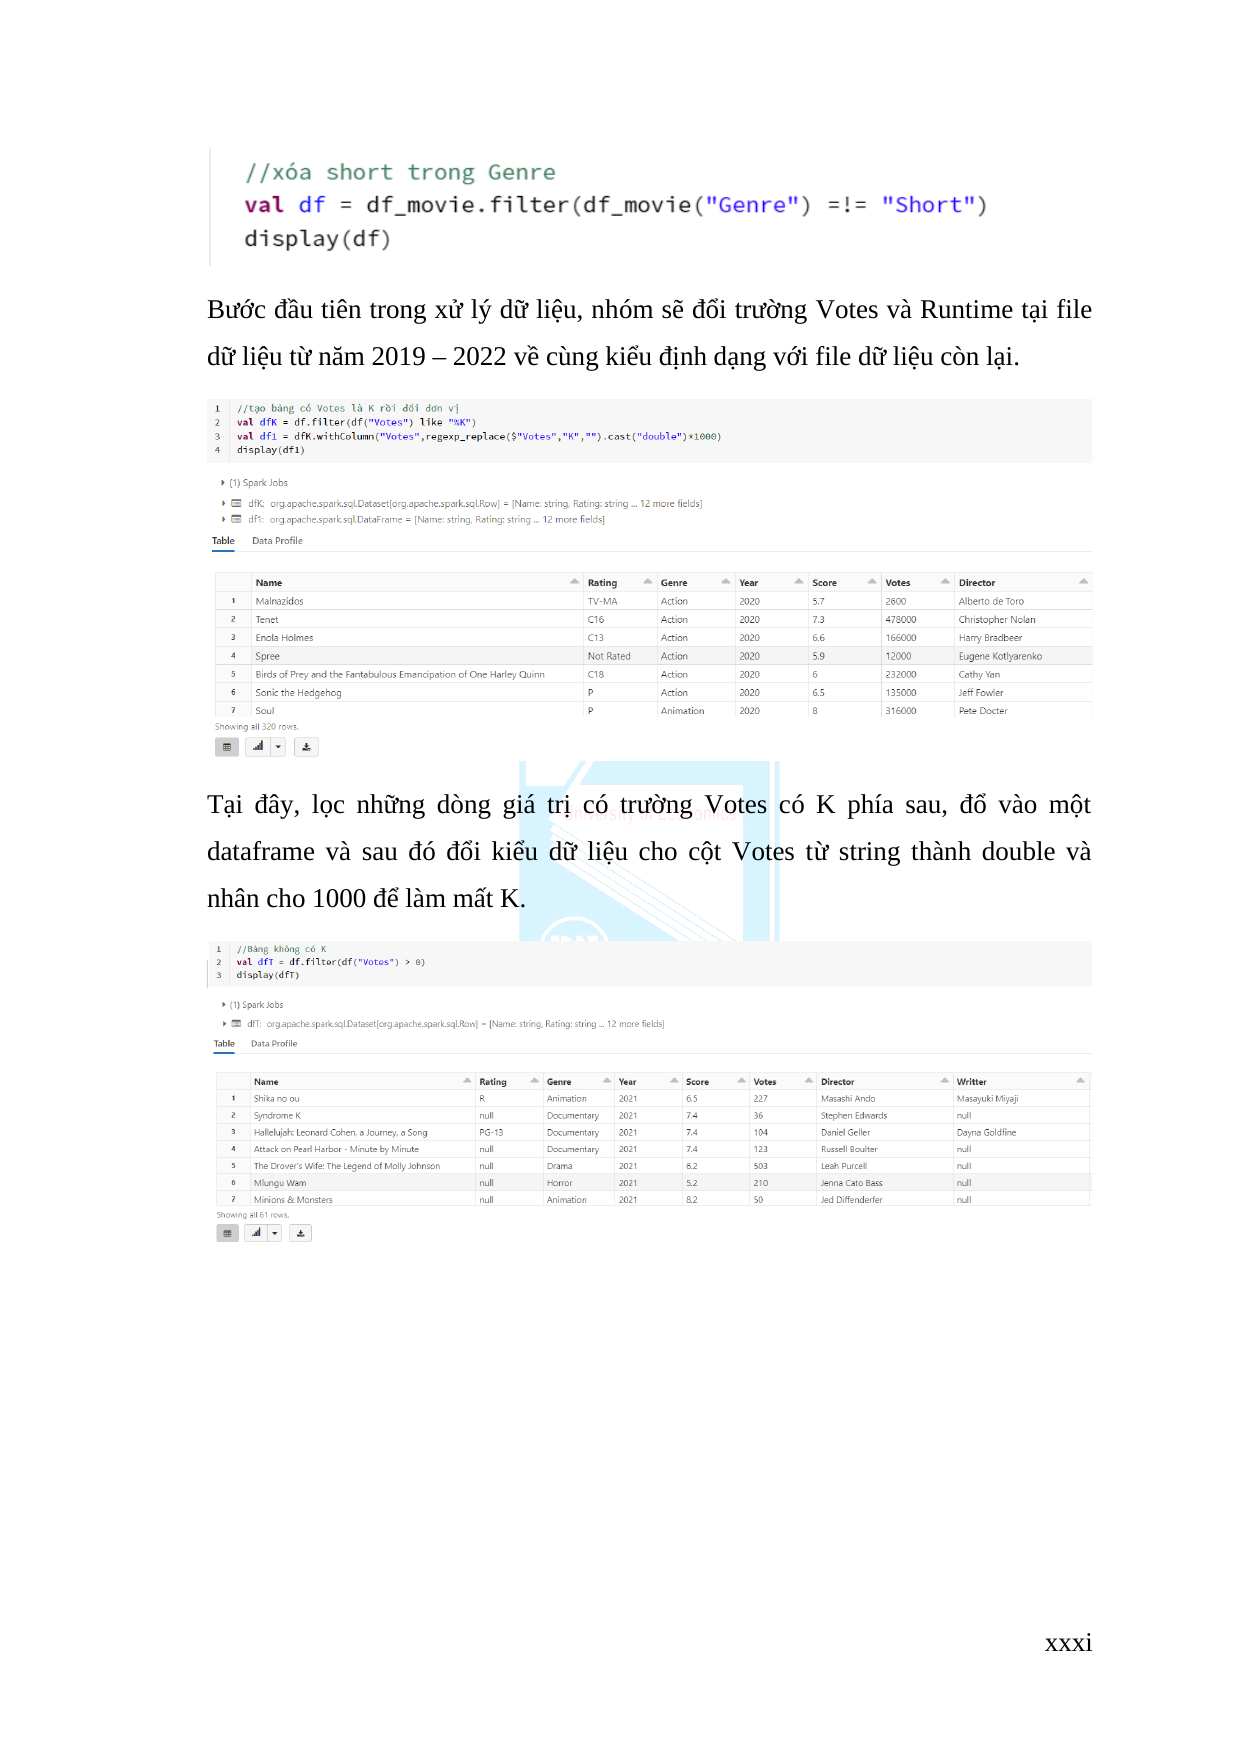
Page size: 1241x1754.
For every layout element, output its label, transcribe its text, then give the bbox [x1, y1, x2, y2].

text Bước đầu tiên trong xử lý dữ liệu, nhóm sẽ đổi trường Votes và Runtime tại file dữ liệu từ năm 2019 – 2022 về cùng kiểu định dạng với file dữ liệu còn lại. [207, 294, 1092, 371]
picture [206, 941, 1093, 1247]
picture [206, 147, 1093, 266]
text Tại đây, lọc những dòng giá trị có trường Votes có K phía sau, đổ vào một dataframe và sau đó đổi kiểu dữ liệu cho cột Votes từ string thành double và nhân cho 1000 để làm mất K. [207, 788, 1092, 913]
picture [206, 399, 1093, 761]
